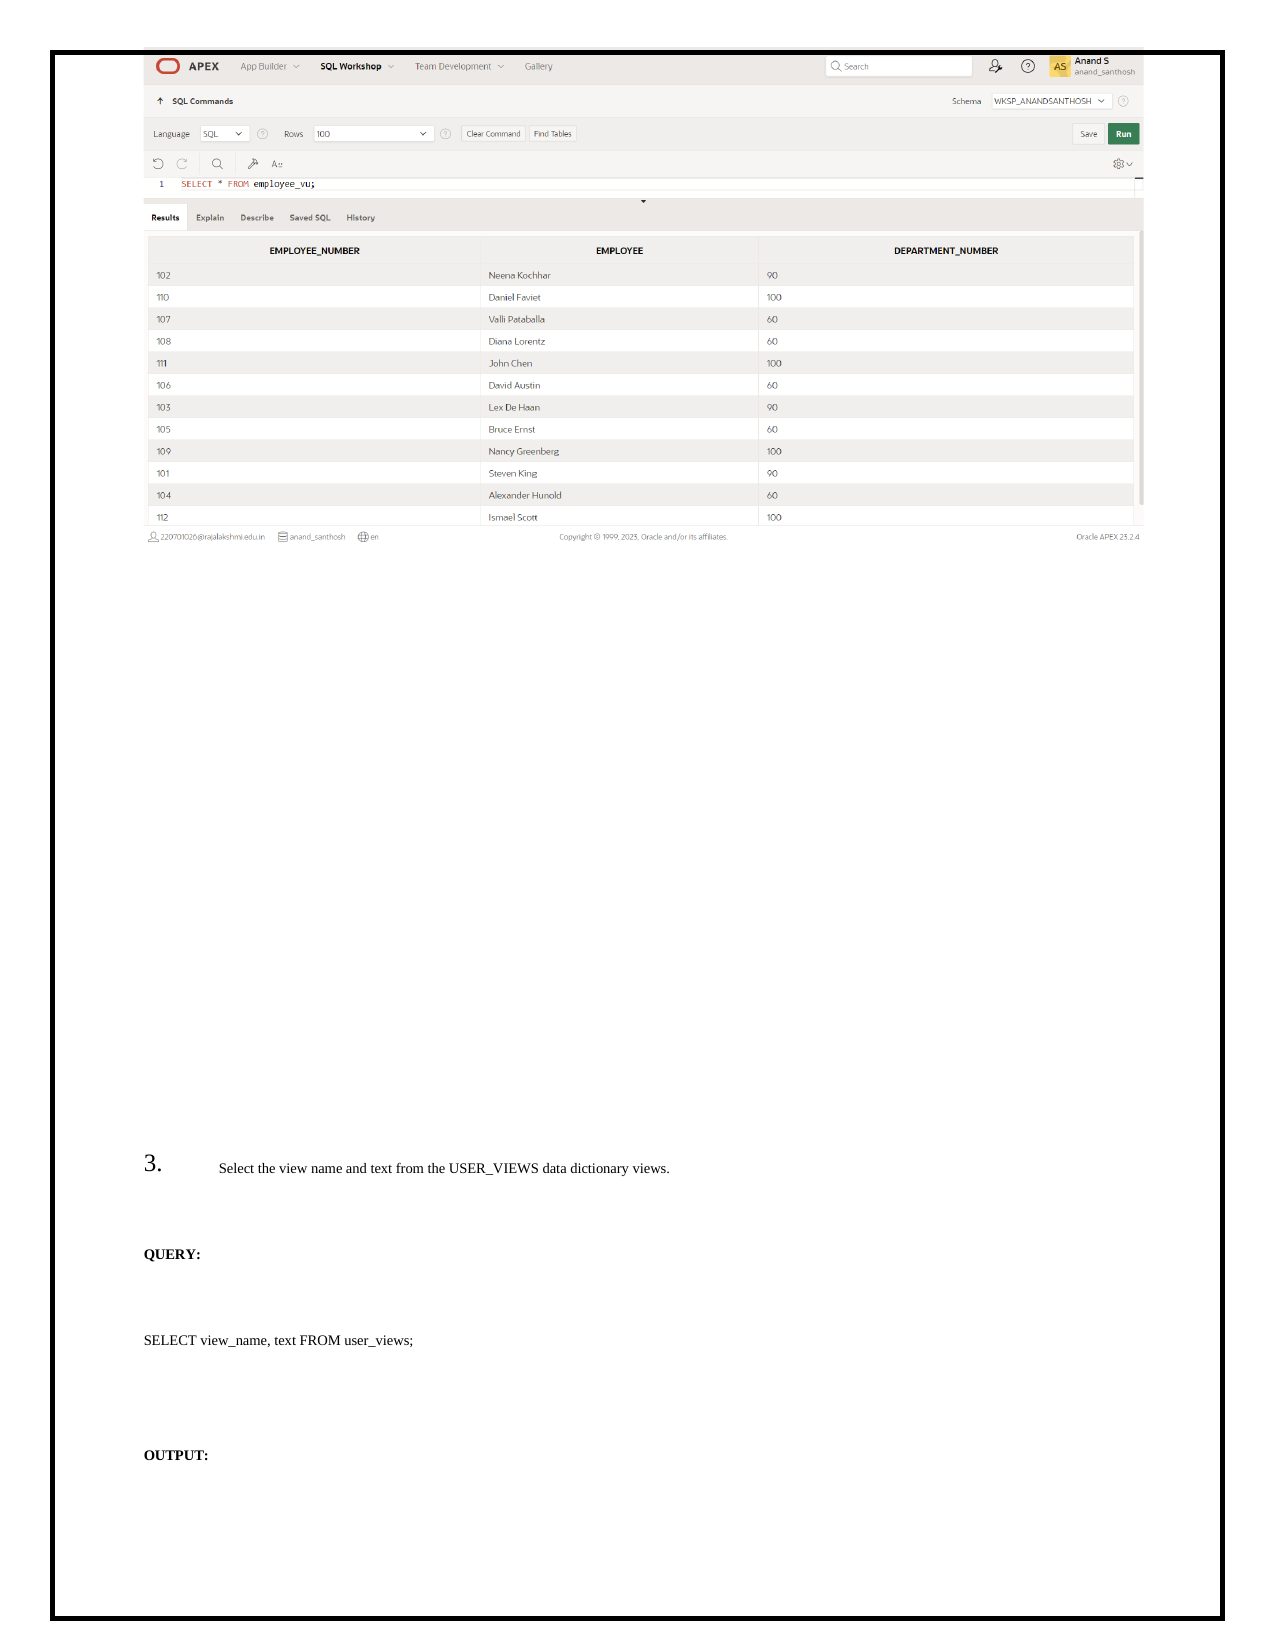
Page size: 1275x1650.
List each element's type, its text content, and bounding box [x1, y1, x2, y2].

text OUTPUT: [143, 1435, 1144, 1464]
picture [143, 55, 1144, 544]
text QUERY: [143, 1234, 1144, 1263]
list Select the view name and text from the USER_VIEWS data dictionary views. [143, 1148, 1144, 1176]
text SELECT view_name, text FROM user_views; [143, 1320, 1144, 1349]
